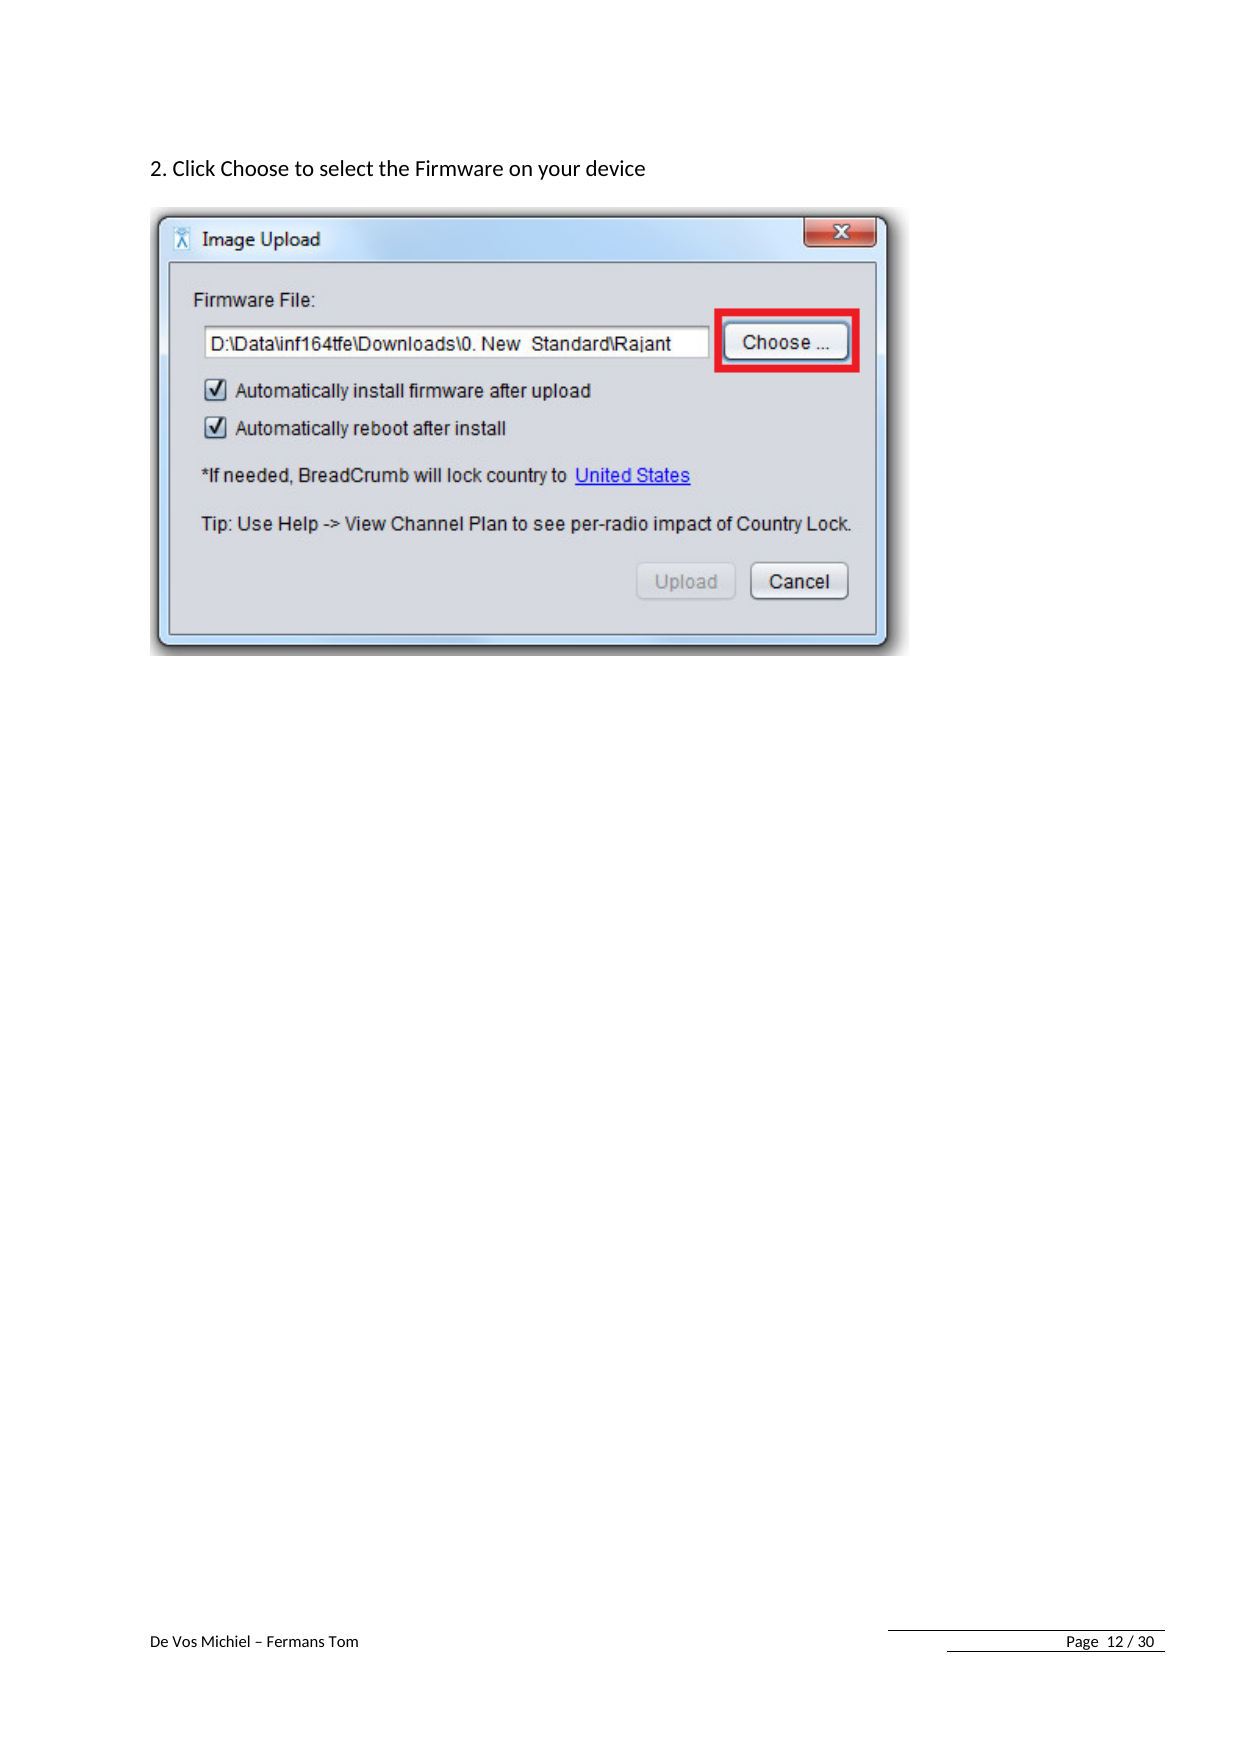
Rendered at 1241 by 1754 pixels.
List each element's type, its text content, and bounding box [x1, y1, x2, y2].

text 2. Click Choose to select the Firmware on your device [150, 154, 1090, 182]
picture [150, 207, 910, 656]
